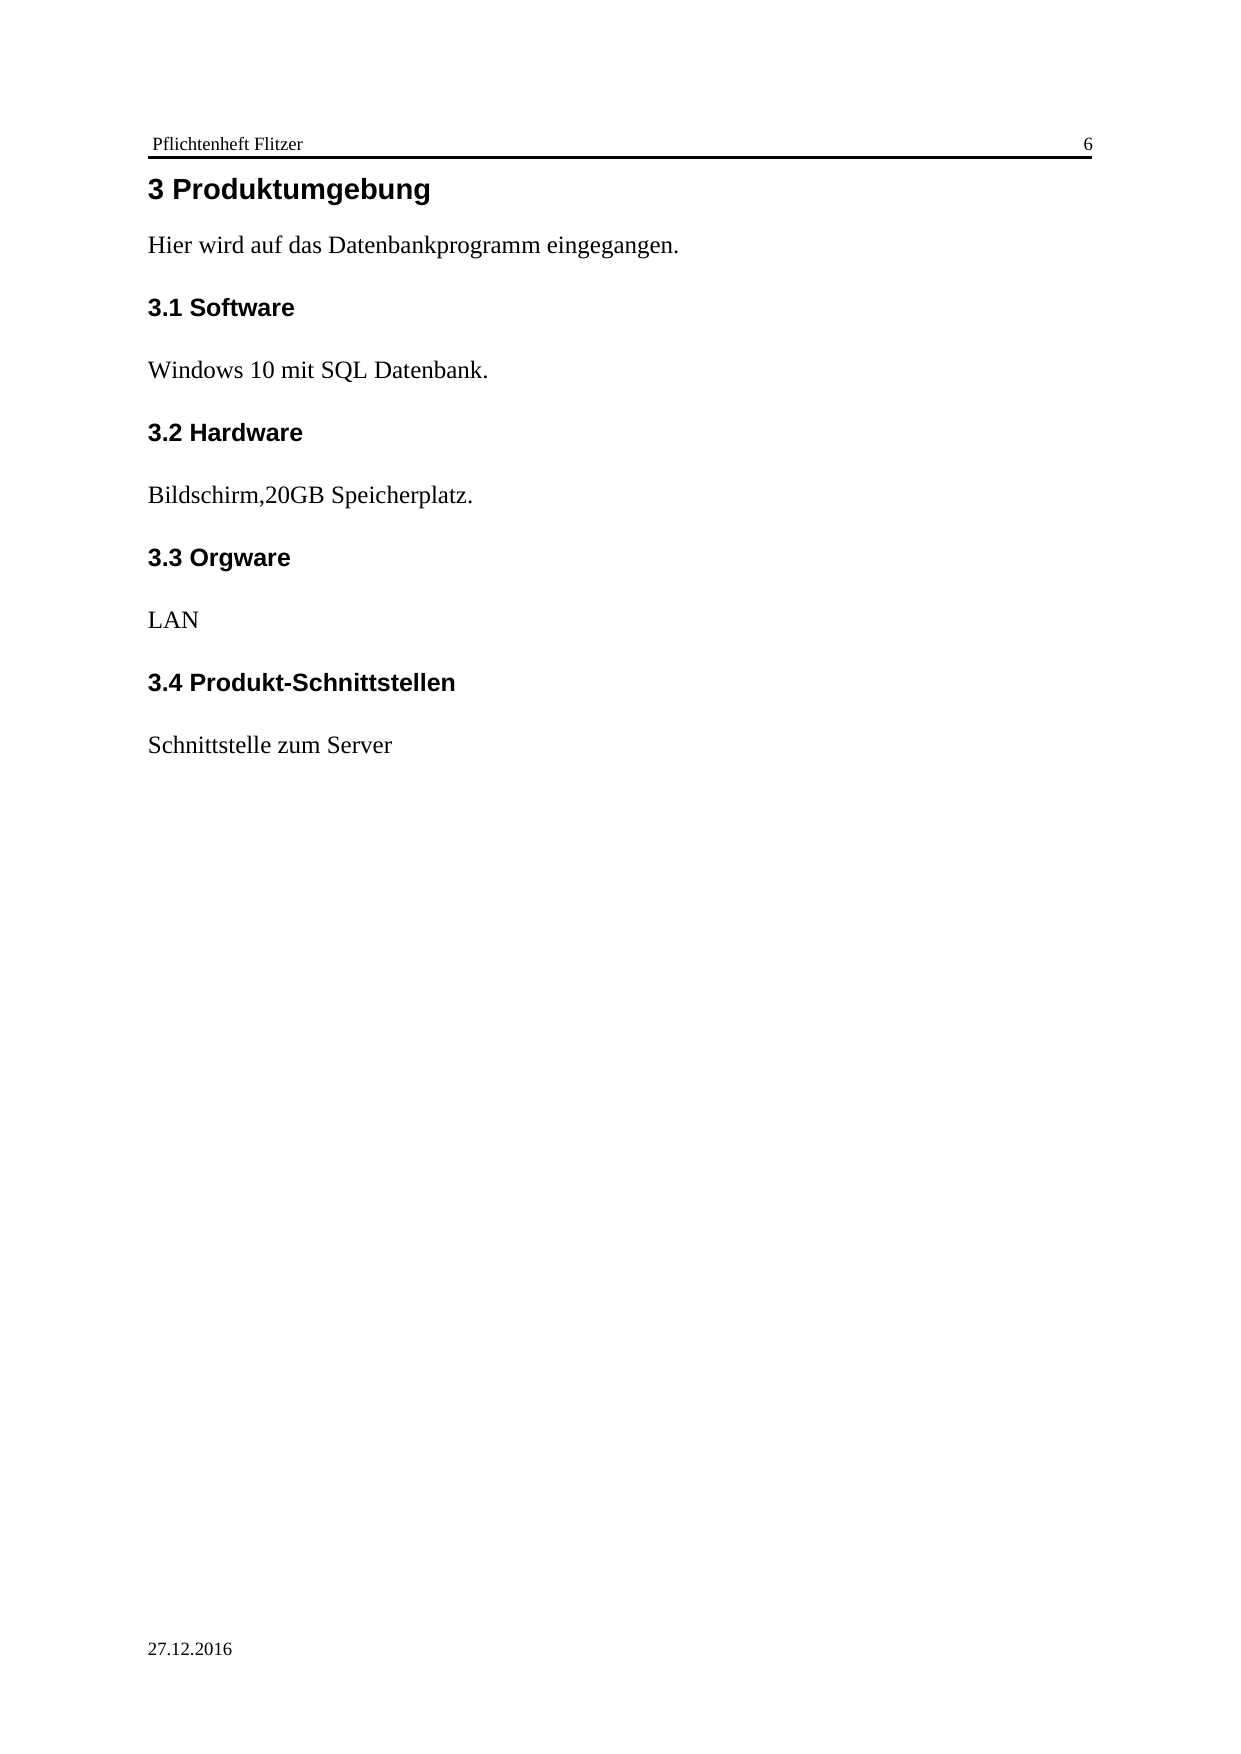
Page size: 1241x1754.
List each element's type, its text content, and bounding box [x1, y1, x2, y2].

text Schnittstelle zum Server [148, 728, 1092, 759]
subtitle Hardware [148, 416, 1092, 447]
text Bildschirm,20GB Speicherplatz. [148, 478, 1092, 509]
subtitle Orgware [148, 541, 1092, 572]
subtitle Software [148, 291, 1092, 322]
text Windows 10 mit SQL Datenbank. [148, 353, 1092, 384]
text LAN [148, 603, 1092, 634]
subtitle Produktumgebung [148, 172, 1092, 205]
subtitle Produkt-Schnittstellen [148, 666, 1092, 697]
text Hier wird auf das Datenbankprogramm eingegangen. [148, 228, 1092, 259]
